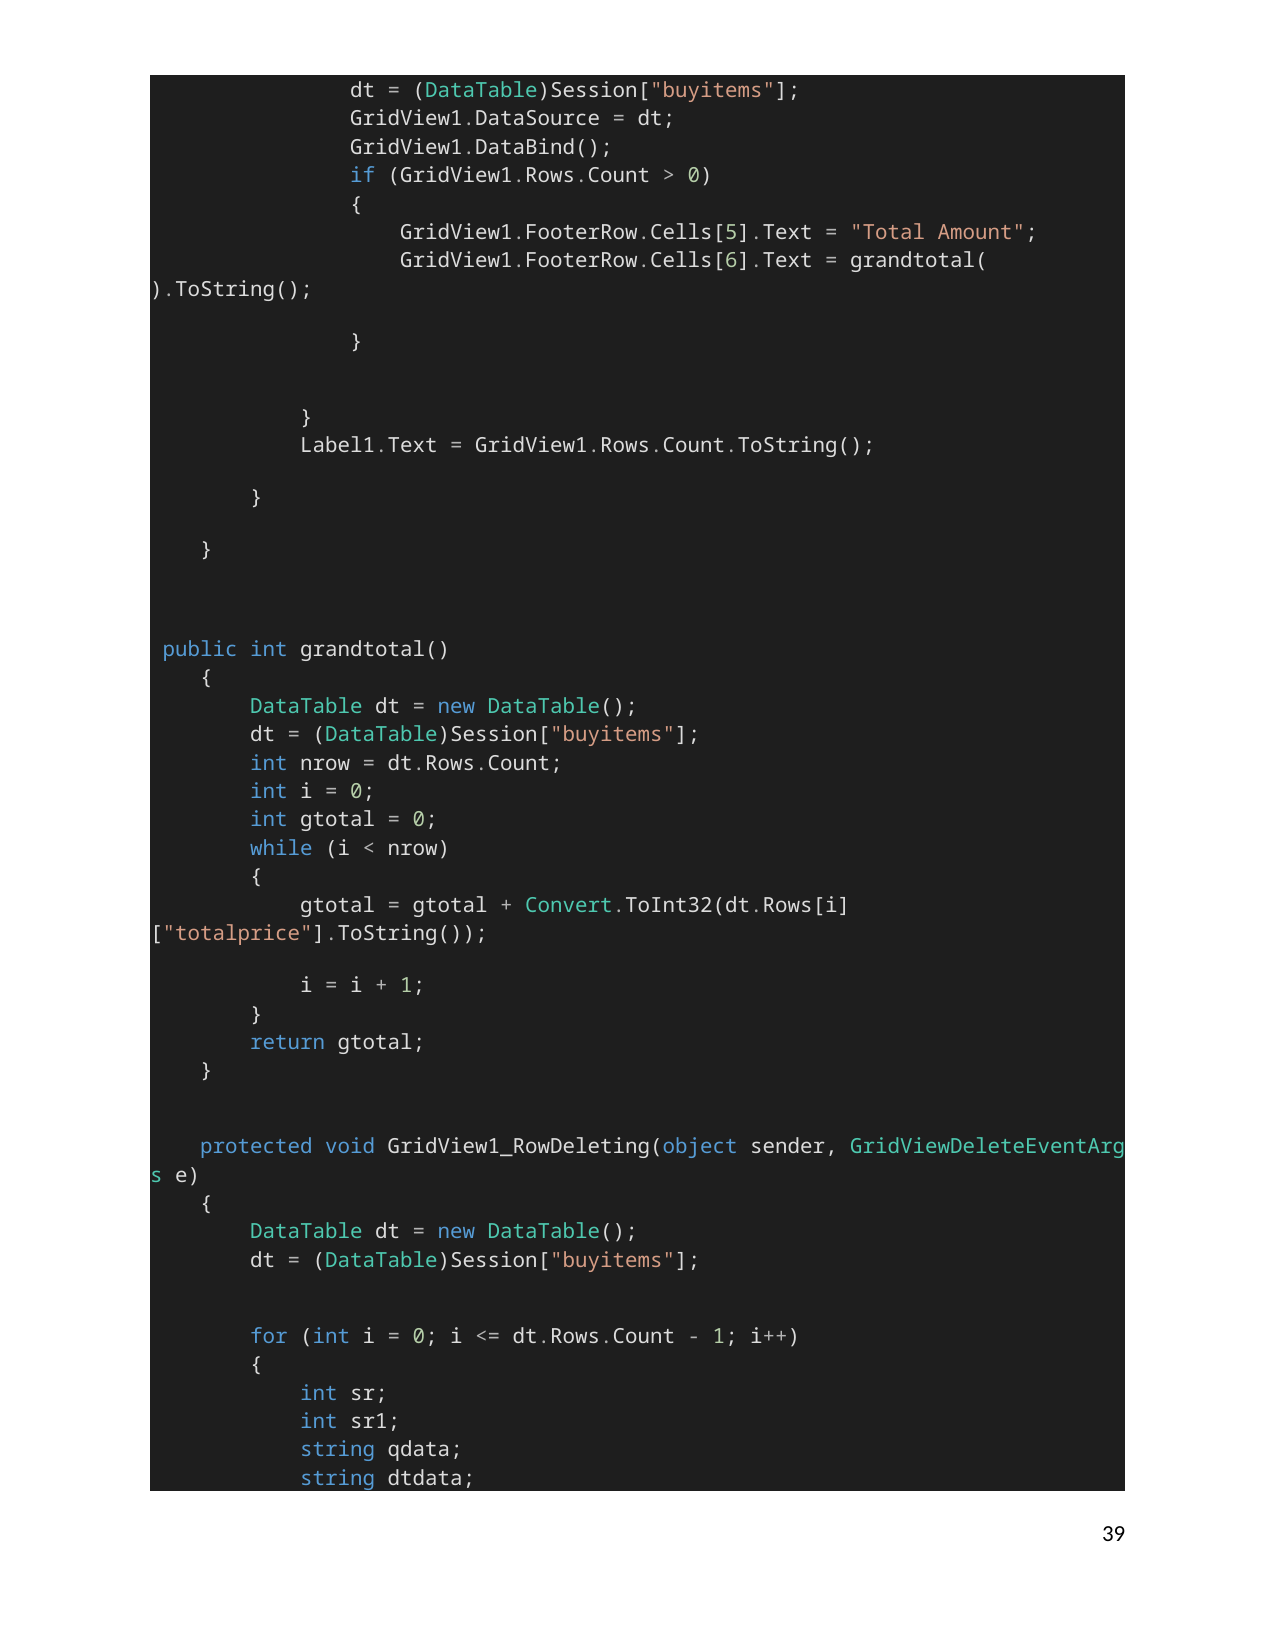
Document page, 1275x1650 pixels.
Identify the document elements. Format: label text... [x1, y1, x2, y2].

text DataTable dt = new DataTable(); [150, 1217, 1125, 1245]
text dt = (DataTable)Session["buyitems"]; [150, 1245, 1125, 1273]
text int sr; [150, 1378, 1125, 1406]
text } [150, 534, 1125, 563]
text Label1.Text = GridView1.Rows.Count.ToString(); [150, 430, 1125, 459]
text int gtotal = 0; [150, 804, 1125, 833]
text int i = 0; [150, 776, 1125, 804]
text return gtotal; [150, 1027, 1125, 1056]
text } [150, 402, 1125, 430]
text for (int i = 0; i <= dt.Rows.Count - 1; i++) [150, 1321, 1125, 1349]
text int sr1; [150, 1406, 1125, 1434]
text } [150, 326, 1125, 354]
text while (i < nrow) [150, 833, 1125, 861]
text } [150, 482, 1125, 511]
text } [150, 999, 1125, 1027]
text { [150, 189, 1125, 217]
text public int grandtotal() [150, 634, 1125, 662]
text if (GridView1.Rows.Count > 0) [150, 160, 1125, 189]
text GridView1.DataBind(); [150, 132, 1125, 160]
text dt = (DataTable)Session["buyitems"]; [150, 75, 1125, 103]
text { [150, 861, 1125, 890]
text { [150, 1349, 1125, 1378]
text dt = (DataTable)Session["buyitems"]; [150, 719, 1125, 748]
text protected void GridView1_RowDeleting(object sender, GridViewDeleteEventArgs e) [150, 1131, 1125, 1188]
text gtotal = gtotal + Convert.ToInt32(dt.Rows[i]["totalprice"].ToString()); [150, 890, 1125, 947]
text string qdata; [150, 1434, 1125, 1463]
text } [150, 1056, 1125, 1084]
text i = i + 1; [150, 970, 1125, 999]
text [150, 246, 1125, 302]
text DataTable dt = new DataTable(); [150, 691, 1125, 719]
text GridView1.DataSource = dt; [150, 103, 1125, 132]
text int nrow = dt.Rows.Count; [150, 748, 1125, 776]
text string dtdata; [150, 1463, 1125, 1491]
text { [150, 1188, 1125, 1217]
text { [150, 662, 1125, 691]
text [150, 217, 1125, 246]
